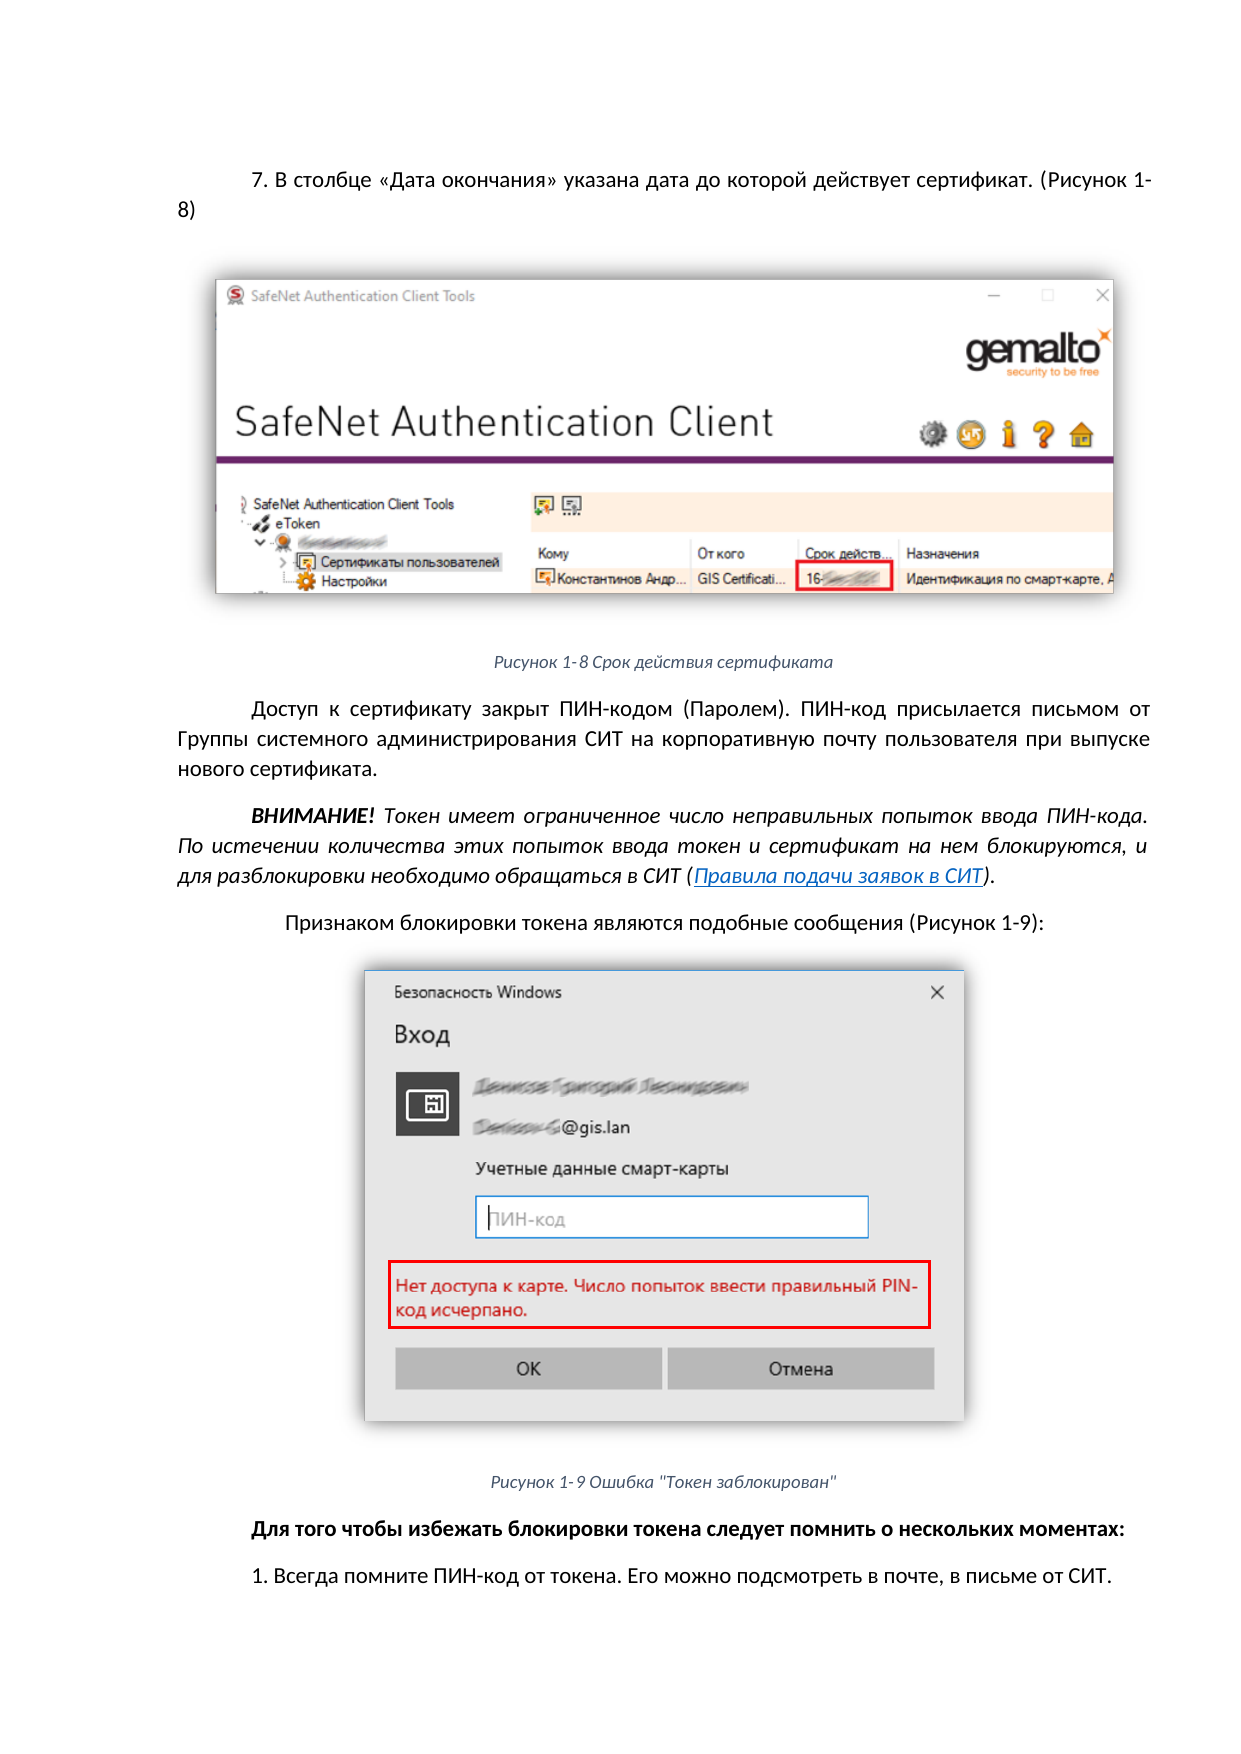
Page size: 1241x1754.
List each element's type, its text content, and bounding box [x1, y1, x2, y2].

text Доступ к сертификату закрыт ПИН-кодом (Паролем). ПИН-код присылается письмом от Группы системного администрирования СИТ на корпоративную почту пользователя при выпуске нового сертификата. [177, 694, 1152, 782]
picture [333, 938, 995, 1452]
text 1. Всегда помните ПИН-код от токена. Его можно подсмотреть в почте, в письме от СИТ. [177, 1561, 1152, 1589]
text ВНИМАНИЕ! Токен имеет ограниченное число неправильных попыток ввода ПИН-кода. По истечении количества этих попыток ввода токен и сертификат на нем блокируются, и для разблокировки необходимо обращаться в СИТ (Правила подачи заявок в СИТ). [177, 801, 1152, 889]
picture [177, 242, 1152, 632]
text Для того чтобы избежать блокировки токена следует помнить о нескольких моментах: [177, 1514, 1152, 1542]
